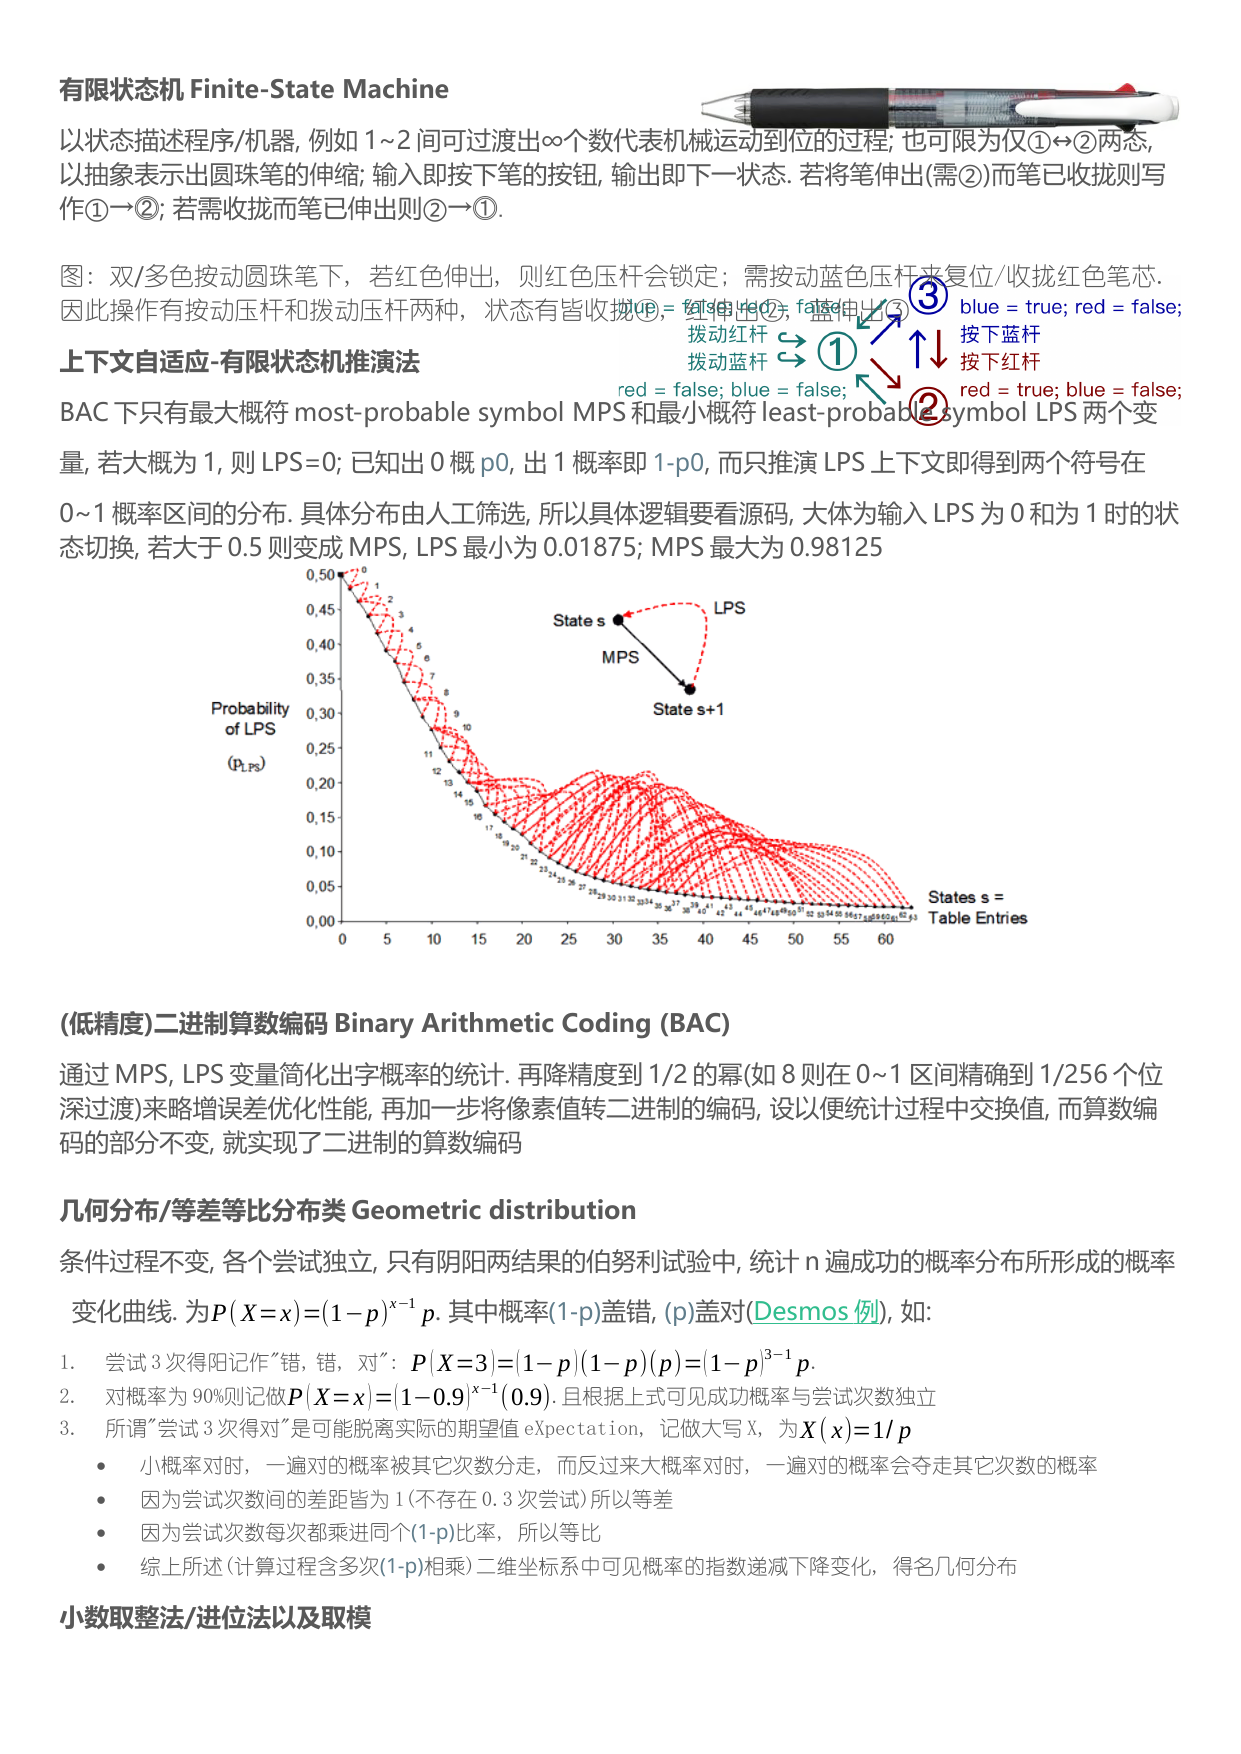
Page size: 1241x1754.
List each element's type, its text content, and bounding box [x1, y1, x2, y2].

list 对概率为90%则记做. 且根据上式可见成功概率与尝试次数独立 [59, 1379, 1181, 1413]
subtitle 上下文自适应-有限状态机推演法 [59, 343, 1181, 377]
subtitle 几何分布/等差等比分布类Geometric distribution [59, 1192, 1181, 1226]
picture [618, 377, 1181, 394]
text 因为尝试次数每次都乘进同个(1-p)比率, 所以等比 [96, 1515, 1181, 1549]
text 因为尝试次数间的差距皆为1(不存在0.3次尝试)所以等差 [96, 1481, 1181, 1515]
list 所谓"尝试3次得对"是可能脱离实际的期望值eXpectation, 记做大写X, 为 [59, 1413, 1181, 1447]
text 条件过程不变, 各个尝试独立, 只有阴阳两结果的伯努利试验中, 统计n遍成功的概率分布所形成的概率变化曲线. 为. 其中概率(1-p)盖错, (p)盖对(Desmos例), 如: [59, 1243, 1181, 1345]
text 综上所述(计算过程含多次(1-p)相乘)二维坐标系中可见概率的指数递减下降变化, 得名几何分布 [96, 1549, 1181, 1583]
text BAC下只有最大概符most-probable symbol MPS和最小概符least-probable symbol LPS两个变量, 若大概为1, 则LPS=0; 已知出0概p0, 出1概率即1-p0, 而只推演LPS上下文即得到两个符号在0~1概率区间的分布. 具体分布由人工筛选, 所以具体逻辑要看源码, 大体为输入LPS为0和为1时的状态切换, 若大于0.5则变成MPS, LPS最小为0.01875; MPS最大为0.98125 [59, 394, 1181, 564]
text 通过MPS, LPS变量简化出字概率的统计. 再降精度到1/2的幂(如8则在0~1区间精确到1/256个位深过渡)来略增误差优化性能, 再加一步将像素值转二进制的编码, 设以便统计过程中交换值, 而算数编码的部分不变, 就实现了二进制的算数编码 [59, 1056, 1181, 1158]
subtitle 小数取整法/进位法以及取模 [59, 1600, 1181, 1634]
text 图: 双/多色按动圆珠笔下, 若红色伸出, 则红色压杆会锁定; 需按动蓝色压杆来复位/收拢红色笔芯. 因此操作有按动压杆和拨动压杆两种, 状态有皆收拢①, 红伸出②, 蓝伸出③ [59, 258, 1181, 326]
list 尝试3次得阳记作"错, 错, 对": . [59, 1345, 1181, 1379]
text 小概率对时, 一遍对的概率被其它次数分走, 而反过来大概率对时, 一遍对的概率会夺走其它次数的概率 [96, 1447, 1181, 1481]
picture [700, 106, 1181, 122]
text 以状态描述程序/机器, 例如1~2间可过渡出∞个数代表机械运动到位的过程; 也可限为仅①↔②两态, 以抽象表示出圆珠笔的伸缩; 输入即按下笔的按钮, 输出即下一状态. 若将笔伸出(需②)而笔已收拢则写作①→⓶; 若需收拢而笔已伸出则②→⓵. [59, 122, 1181, 224]
picture [618, 326, 1181, 343]
subtitle 有限状态机Finite-State Machine [59, 72, 1181, 106]
picture [211, 565, 1029, 949]
